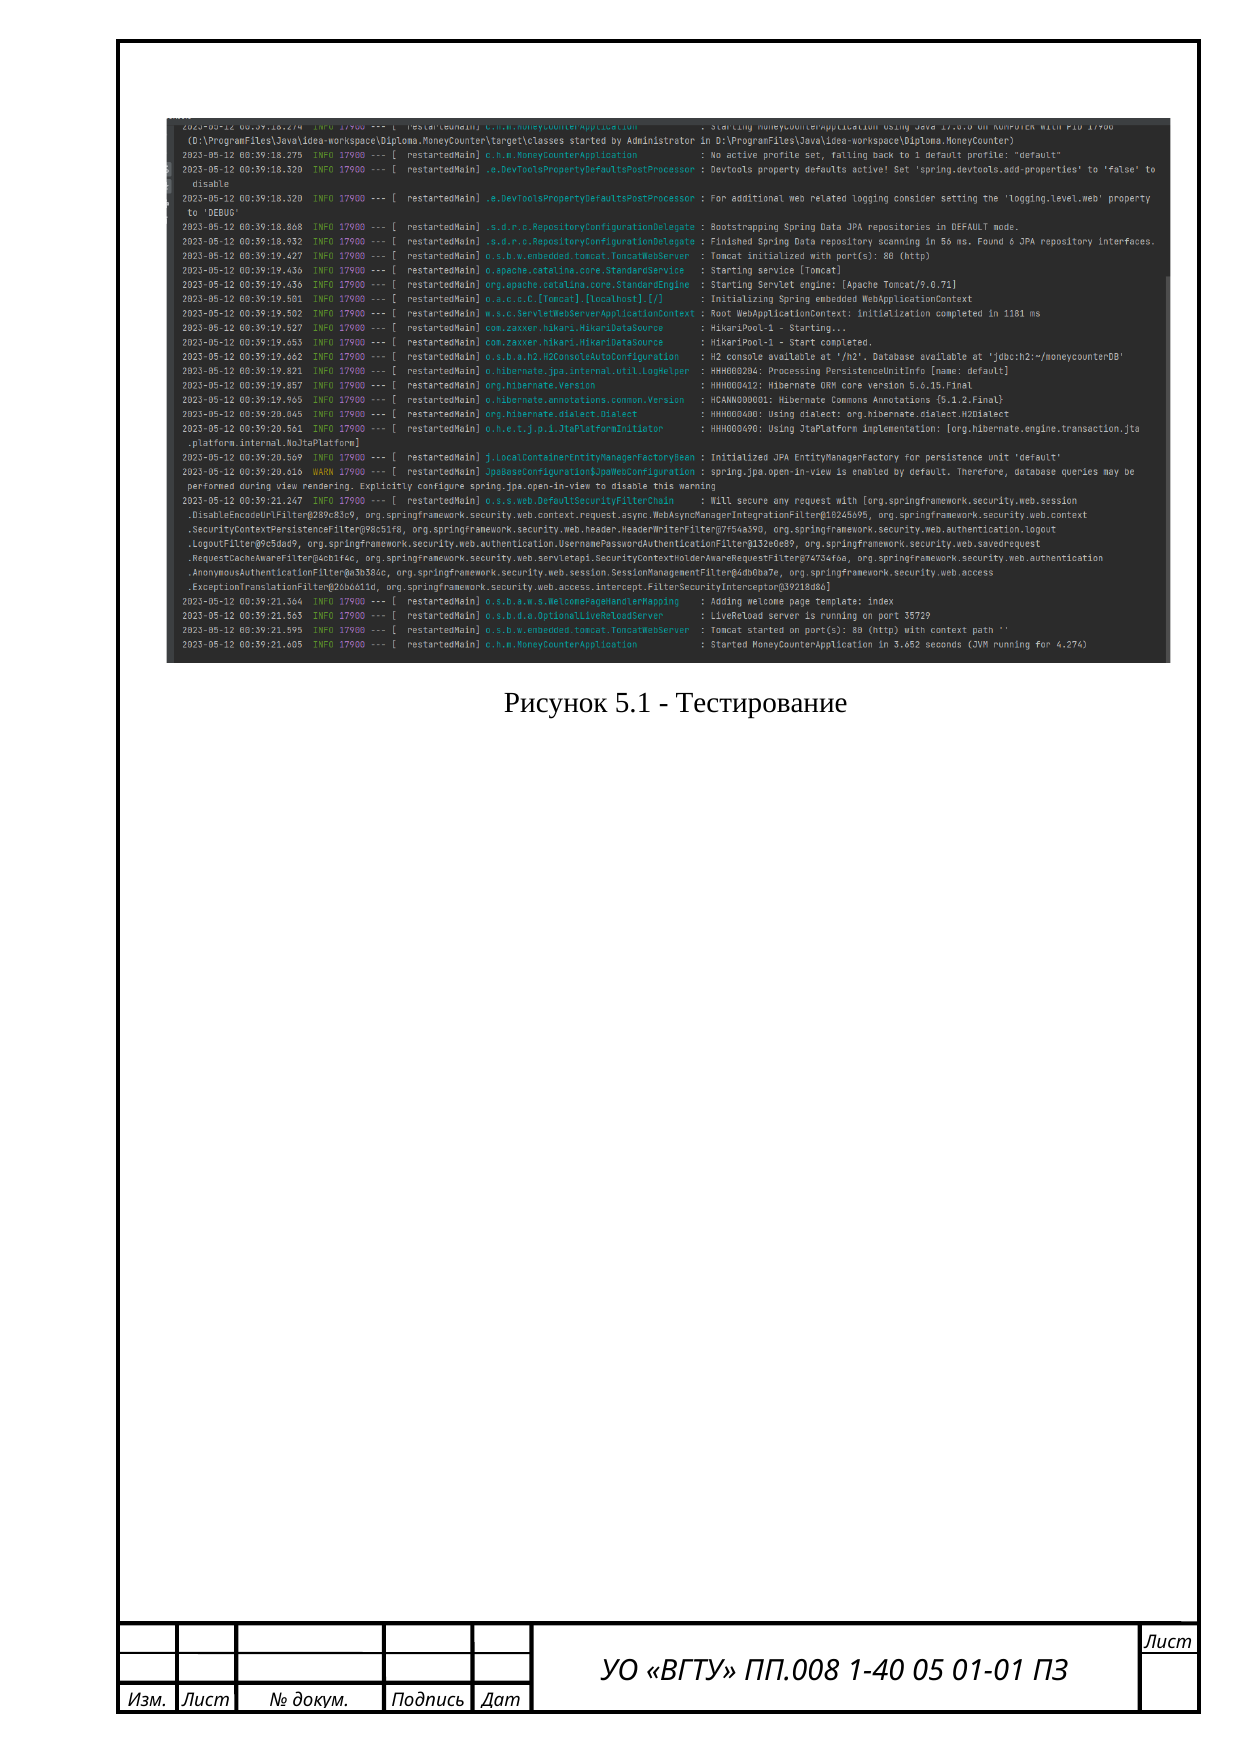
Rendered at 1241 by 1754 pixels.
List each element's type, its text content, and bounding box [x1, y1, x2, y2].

picture [166, 118, 1171, 663]
text Рисунок 5.1 - Тестирование [177, 686, 1181, 719]
